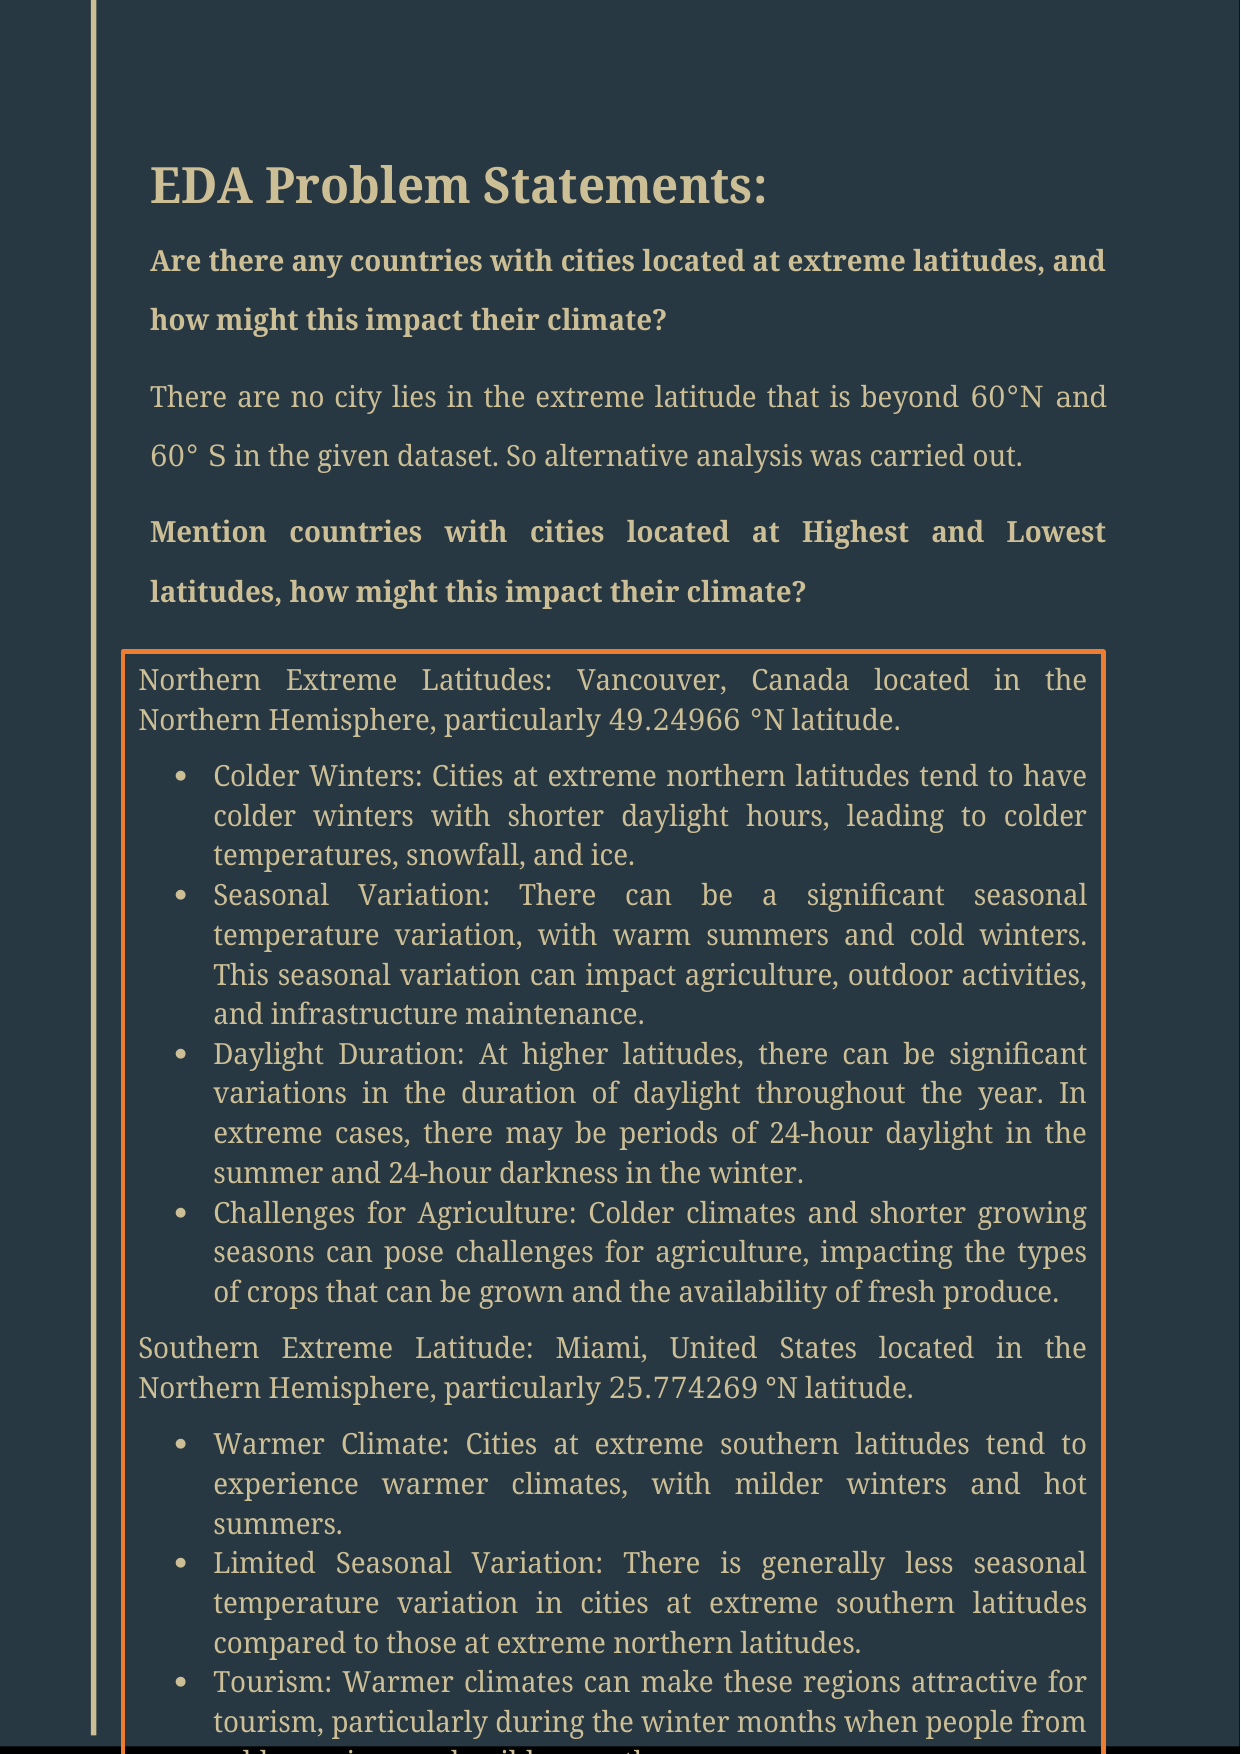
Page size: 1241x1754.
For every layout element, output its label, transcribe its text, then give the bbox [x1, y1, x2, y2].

text Mention countries with cities located at Highest and Lowest latitudes, how might this impact their climate? [150, 511, 1107, 611]
text There are no city lies in the extreme latitude that is beyond 60°N and 60° S in the given dataset. So alternative analysis was carried out. [150, 376, 1107, 475]
text Are there any countries with cities located at extreme latitudes, and how might this impact their climate? [150, 240, 1107, 339]
text EDA Problem Statements: [150, 150, 1107, 218]
